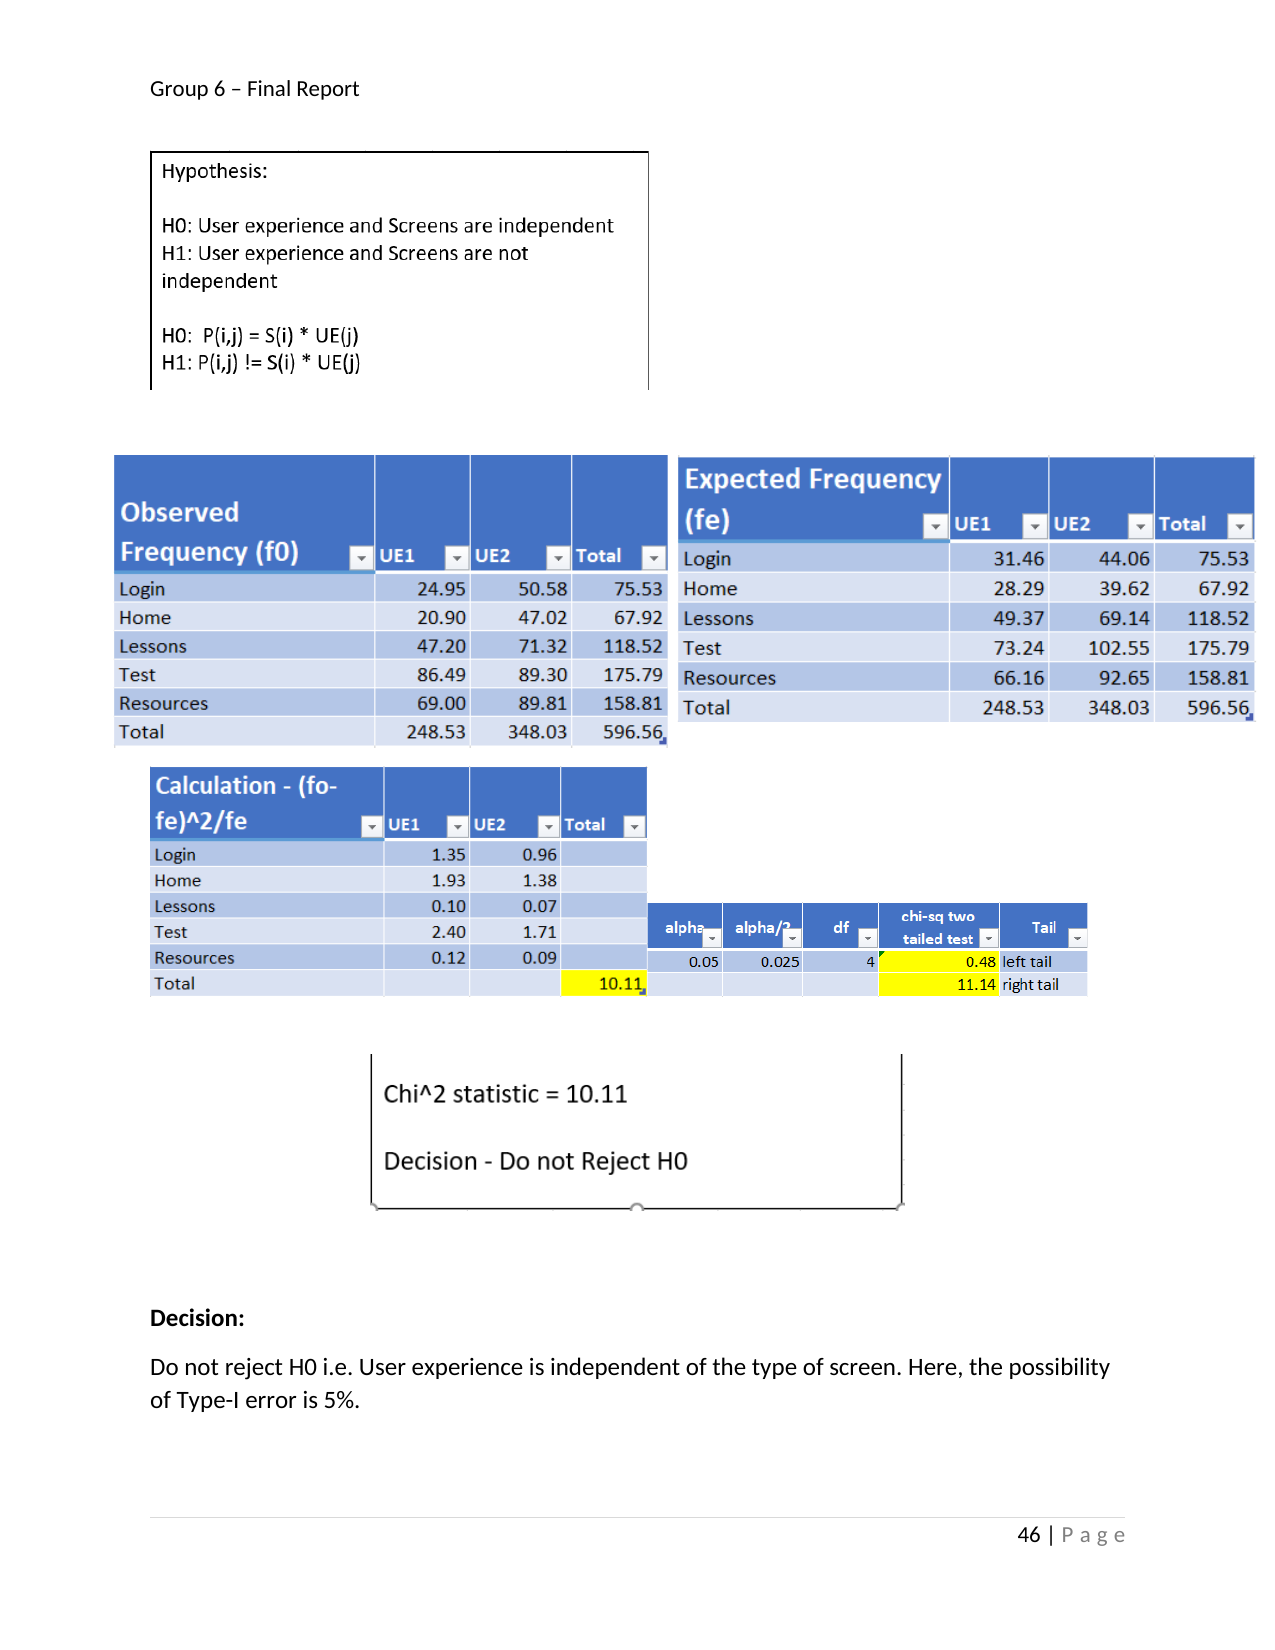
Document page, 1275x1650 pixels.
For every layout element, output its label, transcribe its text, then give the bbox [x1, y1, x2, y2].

text Decision: [150, 1302, 1125, 1332]
picture [150, 766, 1088, 997]
text Do not reject H0 i.e. User experience is independent of the type of screen. Here, the possibility of Type-I error is 5%. [150, 1352, 1125, 1415]
picture [150, 150, 649, 390]
picture [677, 455, 1257, 722]
picture [370, 1054, 905, 1211]
picture [113, 455, 668, 748]
